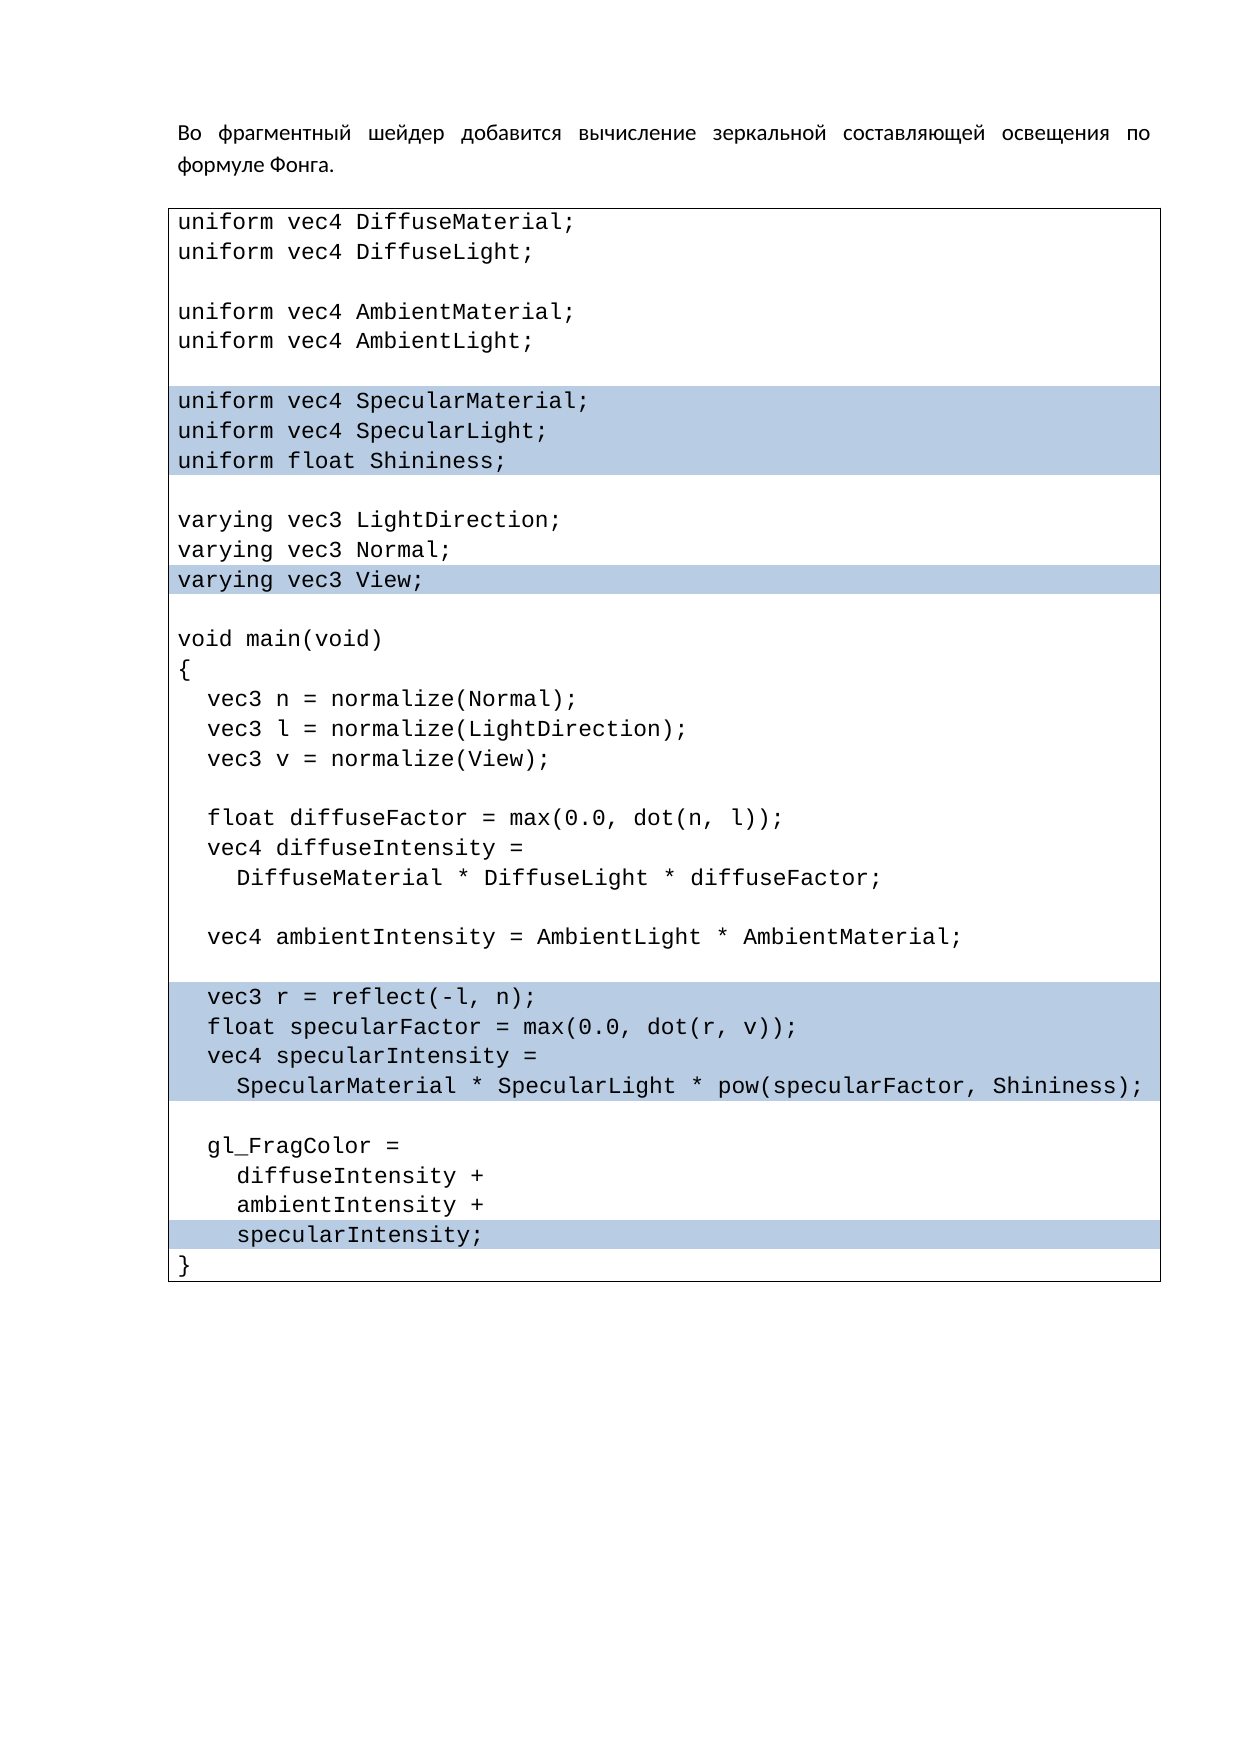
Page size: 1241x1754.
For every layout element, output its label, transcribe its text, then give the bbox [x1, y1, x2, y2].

text uniform vec4 DiffuseMaterial; [169, 209, 1160, 237]
text ambientIntensity + [169, 1191, 1160, 1220]
text vec3 n = normalize(Normal); [169, 684, 1160, 713]
text } [169, 1250, 1160, 1281]
text float diffuseFactor = max(0.0, dot(n, l)); [169, 803, 1160, 832]
text uniform vec4 DiffuseLight; [169, 237, 1160, 266]
text vec4 specularIntensity = [169, 1042, 1160, 1071]
text varying vec3 LightDirection; [169, 505, 1160, 534]
text uniform vec4 AmbientLight; [169, 327, 1160, 356]
text Во фрагментный шейдер добавится вычисление зеркальной составляющей освещения по формуле Фонга. [177, 118, 1152, 178]
text uniform vec4 SpecularLight; [169, 416, 1160, 445]
text gl_FragColor = [169, 1131, 1160, 1160]
text uniform vec4 SpecularMaterial; [169, 386, 1160, 415]
text uniform float Shininess; [169, 446, 1160, 475]
text vec4 ambientIntensity = AmbientLight * AmbientMaterial; [169, 922, 1160, 952]
text float specularFactor = max(0.0, dot(r, v)); [169, 1012, 1160, 1041]
text diffuseIntensity + [169, 1161, 1160, 1190]
text DiffuseMaterial * DiffuseLight * diffuseFactor; [169, 863, 1160, 892]
text void main(void) [169, 624, 1160, 654]
text vec4 diffuseIntensity = [169, 833, 1160, 862]
text varying vec3 View; [169, 565, 1160, 594]
text vec3 r = reflect(-l, n); [169, 982, 1160, 1011]
text { [169, 654, 1160, 683]
text vec3 v = normalize(View); [169, 744, 1160, 773]
text specularIntensity; [169, 1220, 1160, 1249]
text SpecularMaterial * SpecularLight * pow(specularFactor, Shininess); [169, 1071, 1160, 1101]
text varying vec3 Normal; [169, 535, 1160, 564]
text uniform vec4 AmbientMaterial; [169, 297, 1160, 326]
text vec3 l = normalize(LightDirection); [169, 714, 1160, 743]
